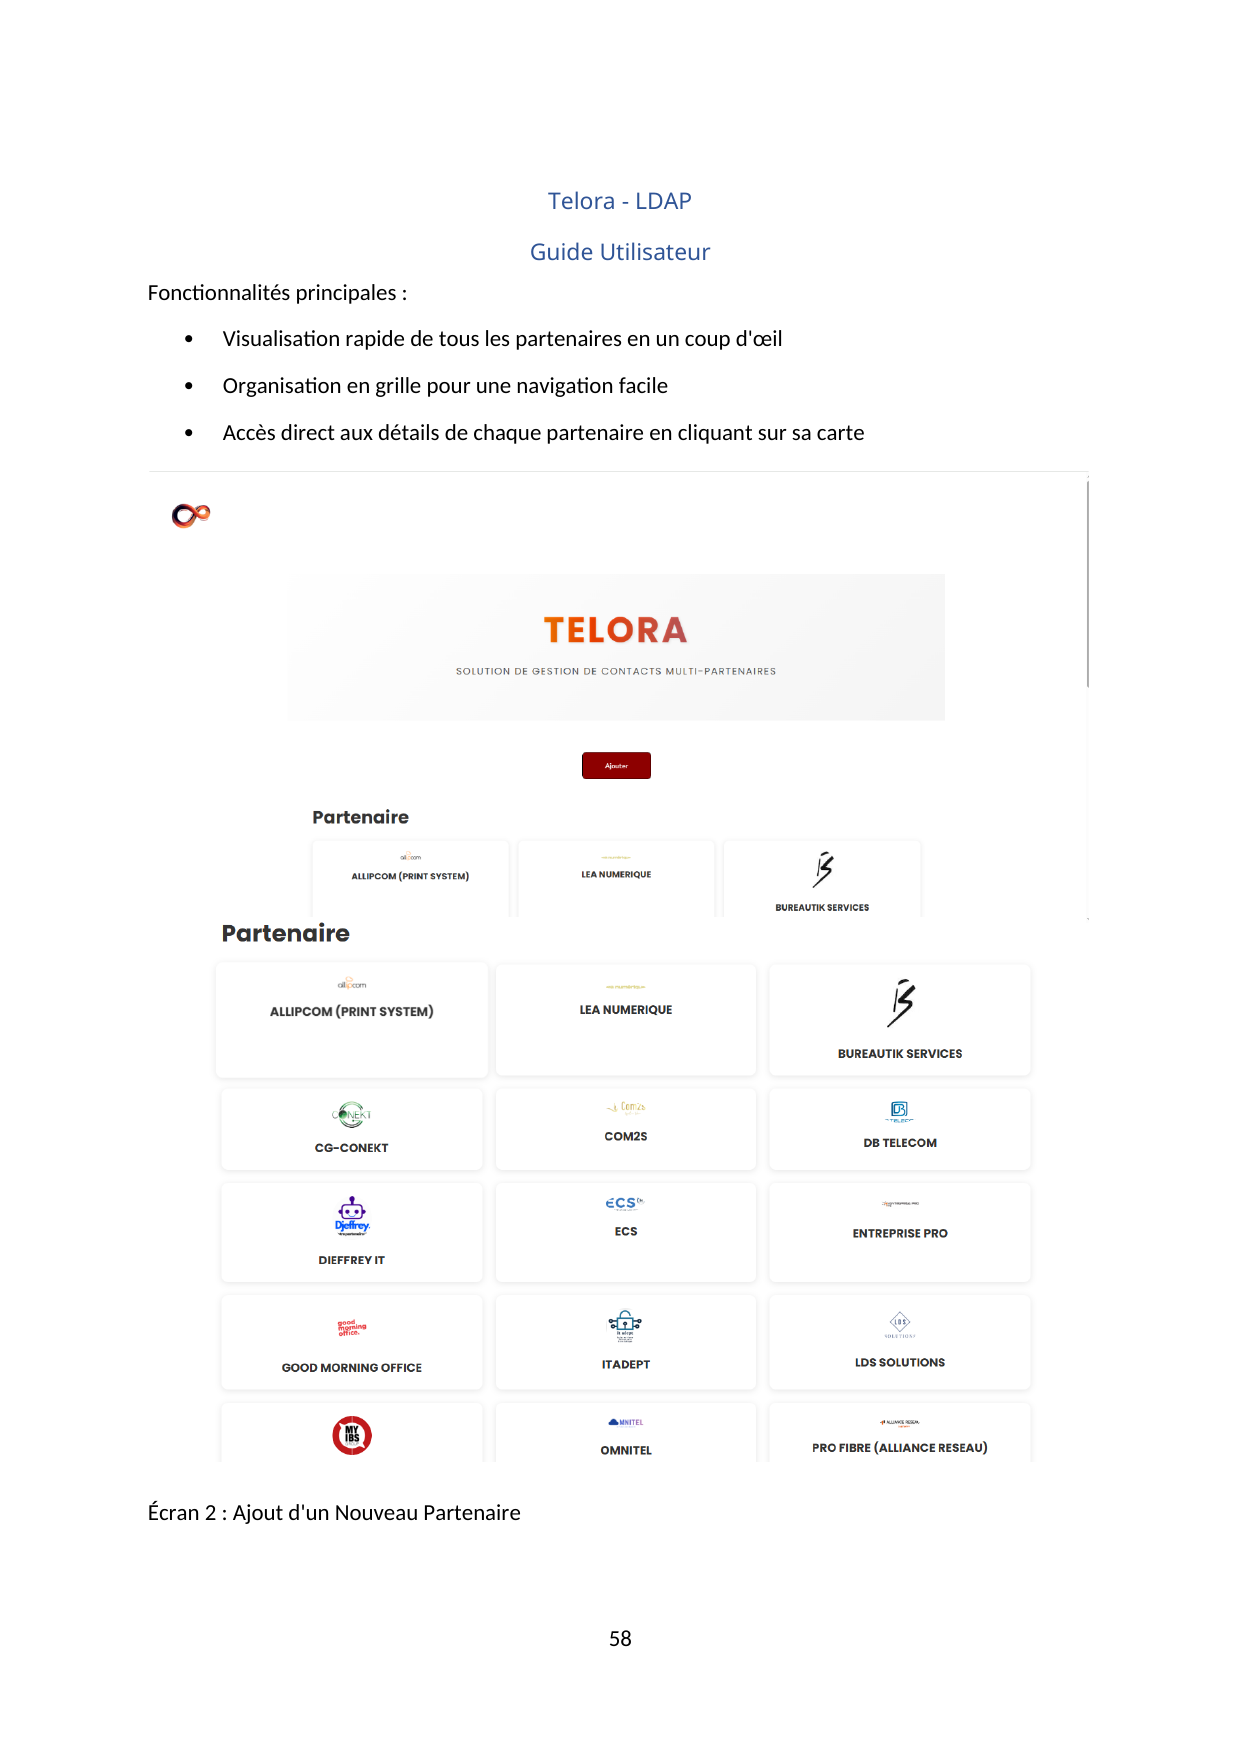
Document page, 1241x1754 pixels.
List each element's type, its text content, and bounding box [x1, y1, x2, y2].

list Accès direct aux détails de chaque partenaire en cliquant sur sa carte [185, 418, 1093, 446]
text Fonctionnalités principales : [148, 278, 1093, 306]
text Écran 2 : Ajout d'un Nouveau Partenaire [148, 1168, 1093, 1527]
list Organisation en grille pour une navigation facile [185, 371, 1093, 399]
picture [147, 471, 1088, 1462]
list Visualisation rapide de tous les partenaires en un coup d'œil [185, 324, 1093, 352]
subtitle Telora - LDAP [148, 185, 1093, 216]
subtitle Guide Utilisateur [148, 236, 1093, 267]
